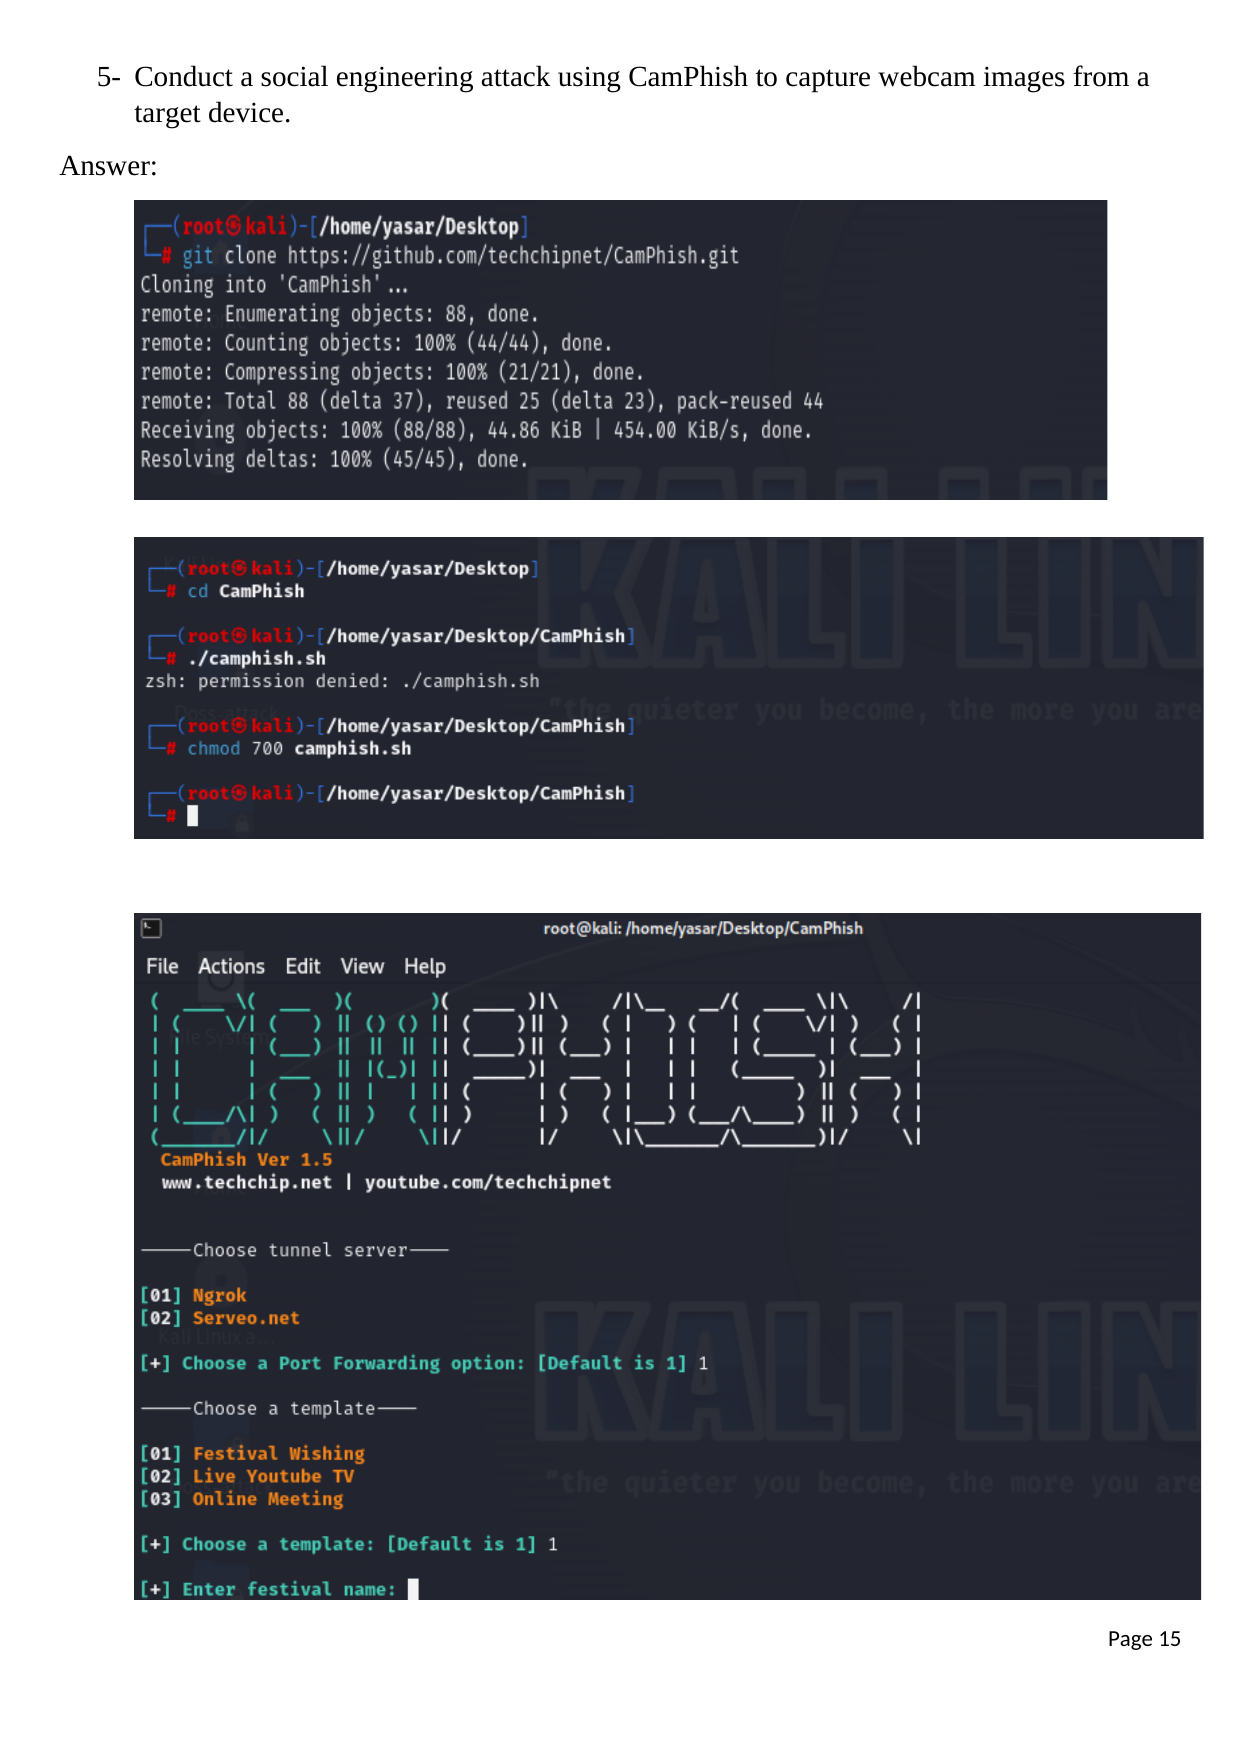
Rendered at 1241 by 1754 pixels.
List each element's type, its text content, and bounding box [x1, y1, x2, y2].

picture [134, 913, 1202, 1600]
text Answer: [59, 148, 1181, 182]
picture [134, 200, 1108, 500]
list Conduct a social engineering attack using CamPhish to capture webcam images from a target device. [97, 59, 1181, 129]
picture [134, 537, 1204, 839]
